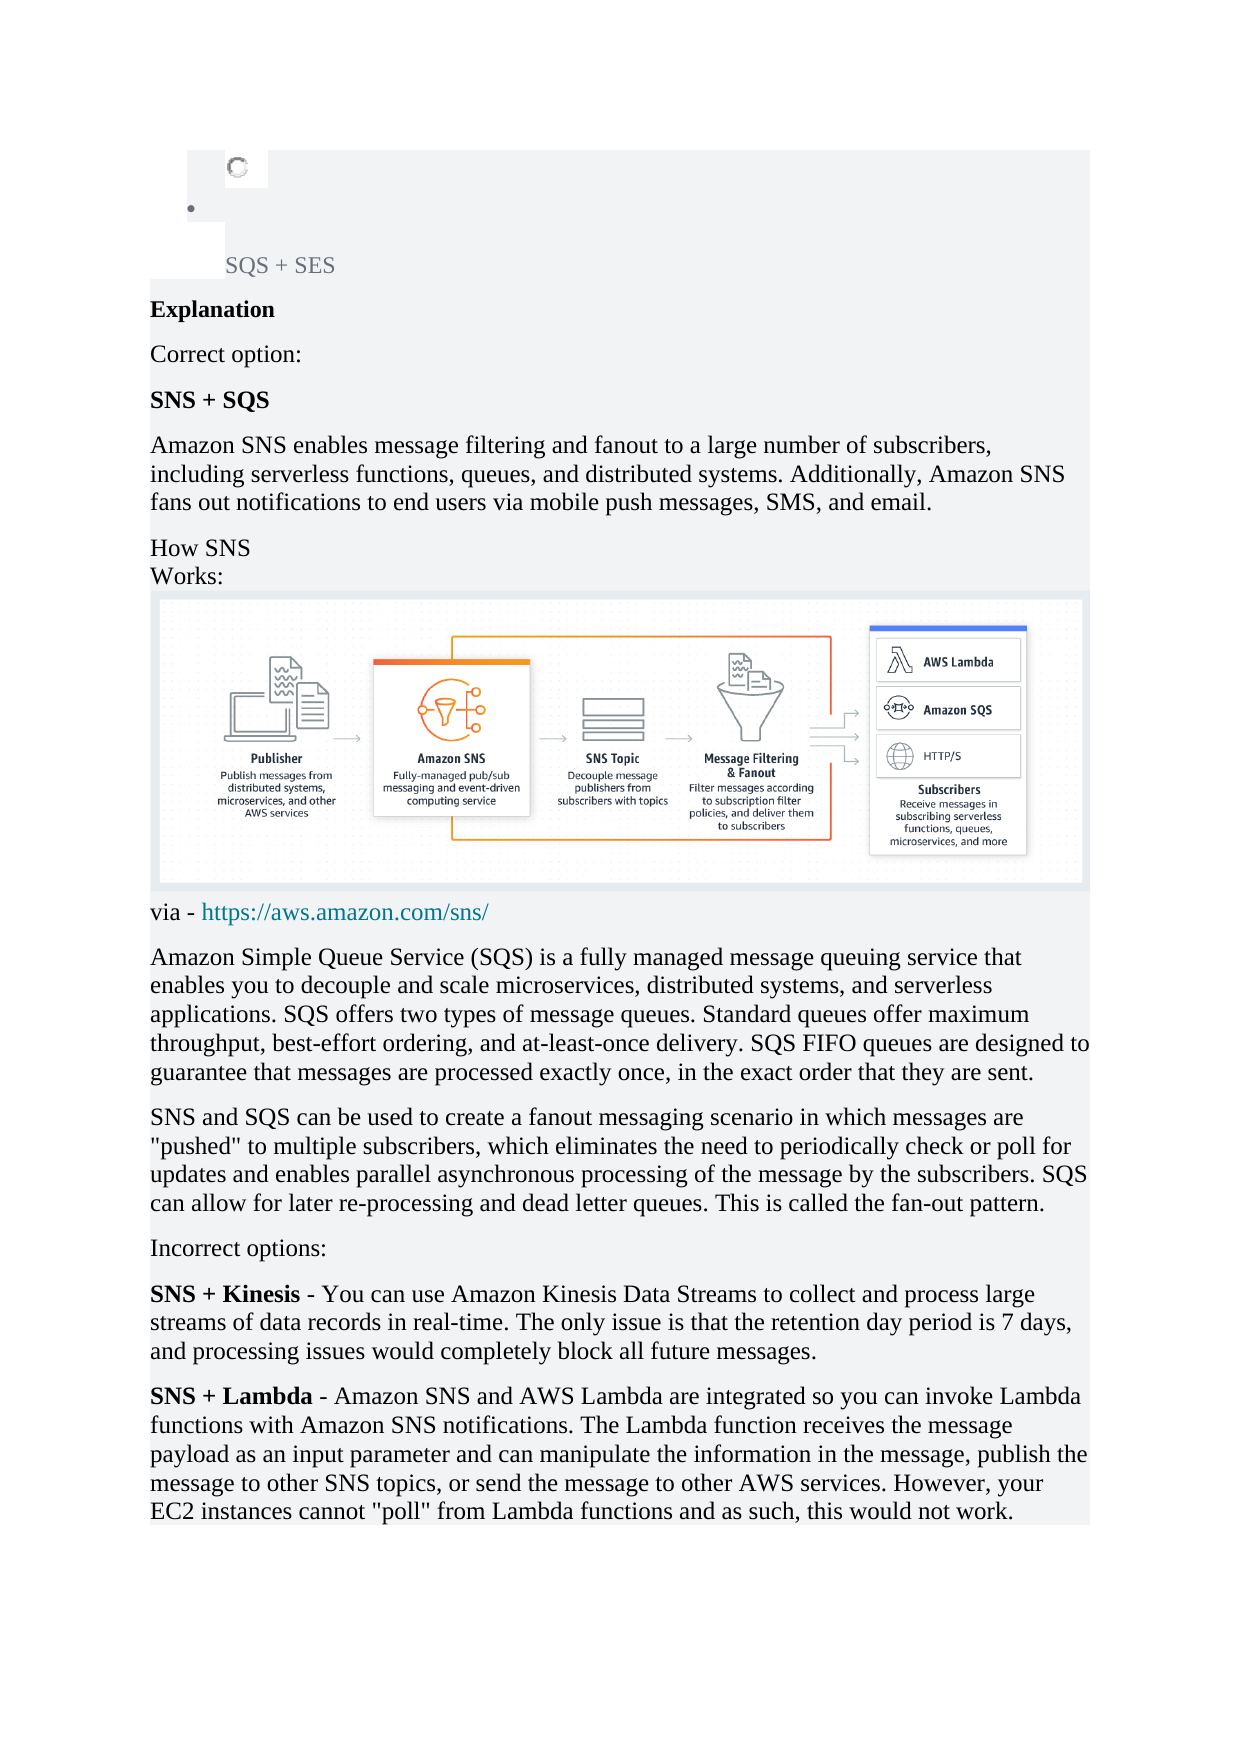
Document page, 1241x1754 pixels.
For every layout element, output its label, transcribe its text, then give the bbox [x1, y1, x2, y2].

text SNS + SQS [150, 385, 1090, 413]
text Amazon SNS enables message filtering and fanout to a large number of subscribers, including serverless functions, queues, and distributed systems. Additionally, Amazon SNS fans out notifications to end users via mobile push messages, SMS, and email. [150, 430, 1090, 516]
text Amazon Simple Queue Service (SQS) is a fully managed message queuing service that enables you to decouple and scale microservices, distributed systems, and serverless applications. SQS offers two types of message queues. Standard queues offer maximum throughput, best-effort ordering, and at-least-once delivery. SQS FIFO queues are designed to guarantee that messages are processed exactly once, in the exact order that they are sent. [150, 942, 1090, 1086]
list ​ [187, 150, 1090, 222]
text SNS + Lambda - Amazon SNS and AWS Lambda are integrated so you can invoke Lambda functions with Amazon SNS notifications. The Lambda function receives the message payload as an input parameter and can manipulate the information in the message, publish the message to other SNS topics, or send the message to other AWS services. However, your EC2 instances cannot "poll" from Lambda functions and as such, this would not work. [150, 1381, 1090, 1525]
picture [150, 590, 1091, 892]
text SNS and SQS can be used to create a fanout messaging scenario in which messages are "pushed" to multiple subscribers, which eliminates the need to periodically check or poll for updates and enables parallel asynchronous processing of the message by the subscribers. SQS can allow for later re-processing and dead letter queues. This is called the fan-out pattern. [150, 1102, 1090, 1217]
text Explanation [150, 295, 1090, 323]
text SQS + SES [225, 251, 1090, 279]
text SNS + Kinesis - You can use Amazon Kinesis Data Streams to collect and process large streams of data records in real-time. The only issue is that the retention day period is 7 days, and processing issues would completely block all future messages. [150, 1279, 1090, 1365]
text How SNS Works: via - https://aws.amazon.com/sns/ [150, 533, 1090, 590]
text Correct option: [150, 339, 1090, 368]
text Incorrect options: [150, 1233, 1090, 1262]
text How SNS Works: via - https://aws.amazon.com/sns/ [150, 892, 1090, 925]
